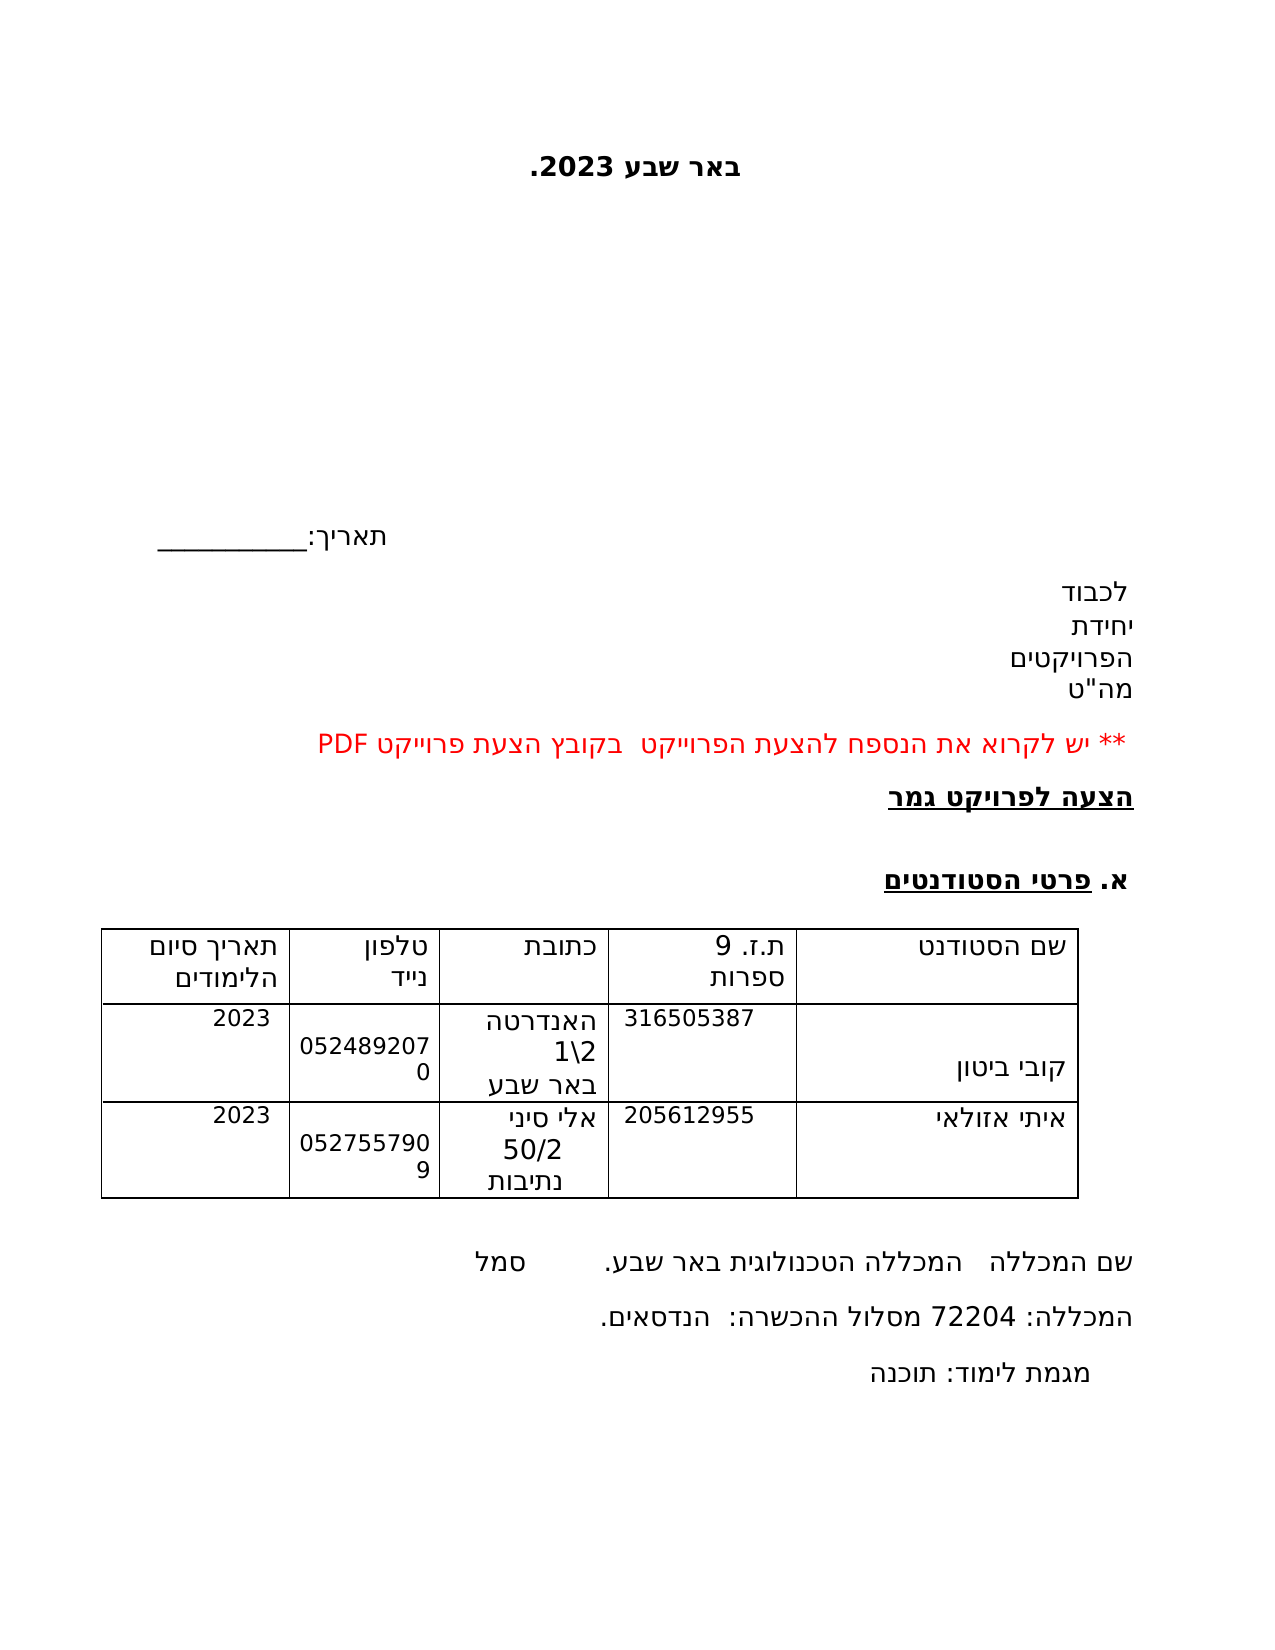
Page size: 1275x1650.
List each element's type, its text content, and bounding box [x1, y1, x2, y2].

table_cell 0527557909 [290, 1103, 439, 1197]
table_cell 0524892070 [290, 1005, 439, 1101]
table_cell איתי אזולאי [797, 1103, 1077, 1197]
text הצעה לפרויקט גמר [145, 781, 1134, 813]
table_cell קובי ביטון [797, 1005, 1077, 1101]
table_cell האנדרטה 2\1 באר שבע [440, 1005, 608, 1101]
text באר שבע 2023. [136, 151, 1134, 182]
text א. פרטי הסטודנטים [138, 864, 1129, 896]
table_cell 316505387 [609, 1005, 796, 1101]
table_cell 2023 [102, 1004, 289, 1101]
text ** יש לקרוא את הנספח להצעת הפרוייקט בקובץ הצעת פרוייקט PDF [138, 724, 1126, 761]
text מגמת לימוד: תוכנה [138, 1358, 1091, 1389]
text תאריך:___________ [136, 468, 387, 552]
table_cell 2023 [102, 1102, 289, 1197]
table_header טלפון נייד [290, 930, 439, 1003]
text יחידת הפרויקטים מה"ט [953, 610, 1134, 705]
table_header שם הסטודנט [797, 930, 1077, 1003]
table_cell אלי סיני 50/2 נתיבות [440, 1103, 608, 1197]
table_header תאריך סיום הלימודים [102, 930, 289, 1003]
table_cell 205612955 [609, 1103, 796, 1197]
table_header ת.ז. 9 ספרות [609, 930, 796, 1003]
table_header כתובת [440, 930, 608, 1003]
text לכבוד [138, 576, 1129, 607]
text שם המכללה המכללה הטכנולוגית באר שבע. סמל המכללה: 72204 מסלול ההכשרה: הנדסאים. [433, 1246, 1134, 1333]
